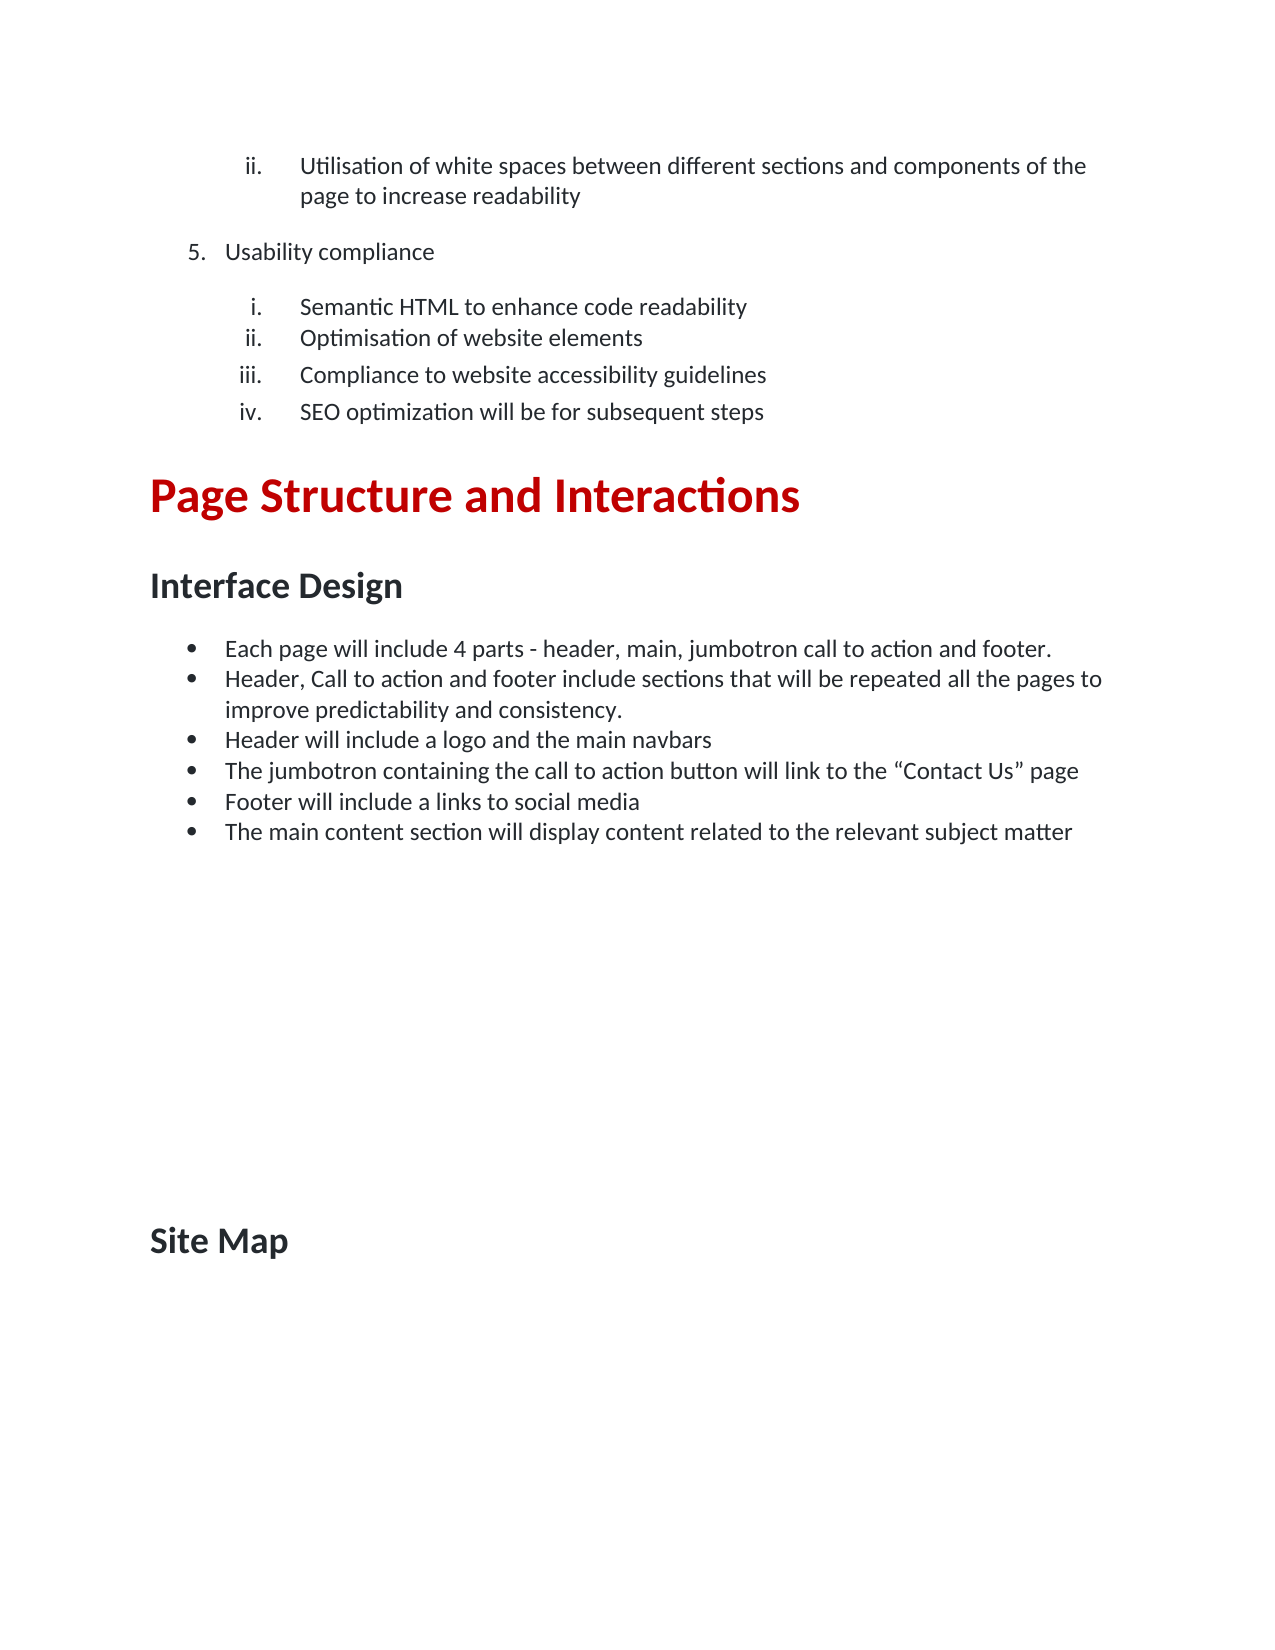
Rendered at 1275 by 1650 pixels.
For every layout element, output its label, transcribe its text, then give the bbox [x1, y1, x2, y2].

list Semantic HTML to enhance code readability [262, 292, 1125, 322]
list Optimisation of website elements [262, 322, 1125, 353]
list Compliance to website accessibility guidelines [262, 359, 1125, 389]
list Utilisation of white spaces between different sections and components of the page to increase readability [262, 150, 1125, 211]
list Usability compliance [187, 236, 1125, 267]
list The jumbotron containing the call to action button will link to the “Contact Us” page [187, 755, 1125, 786]
text Page Structure and Interactions [150, 464, 1125, 525]
list Each page will include 4 parts - header, main, jumbotron call to action and footer. [187, 633, 1125, 663]
list Footer will include a links to social media [187, 786, 1125, 816]
list The main content section will display content related to the relevant subject matter [187, 816, 1125, 847]
text Interface Design [150, 562, 1125, 608]
text Site Map [150, 1217, 1125, 1263]
list Header, Call to action and footer include sections that will be repeated all the pages to improve predictability and consistency. [187, 663, 1125, 724]
list SEO optimization will be for subsequent steps [262, 396, 1125, 426]
list Header will include a logo and the main navbars [187, 724, 1125, 755]
